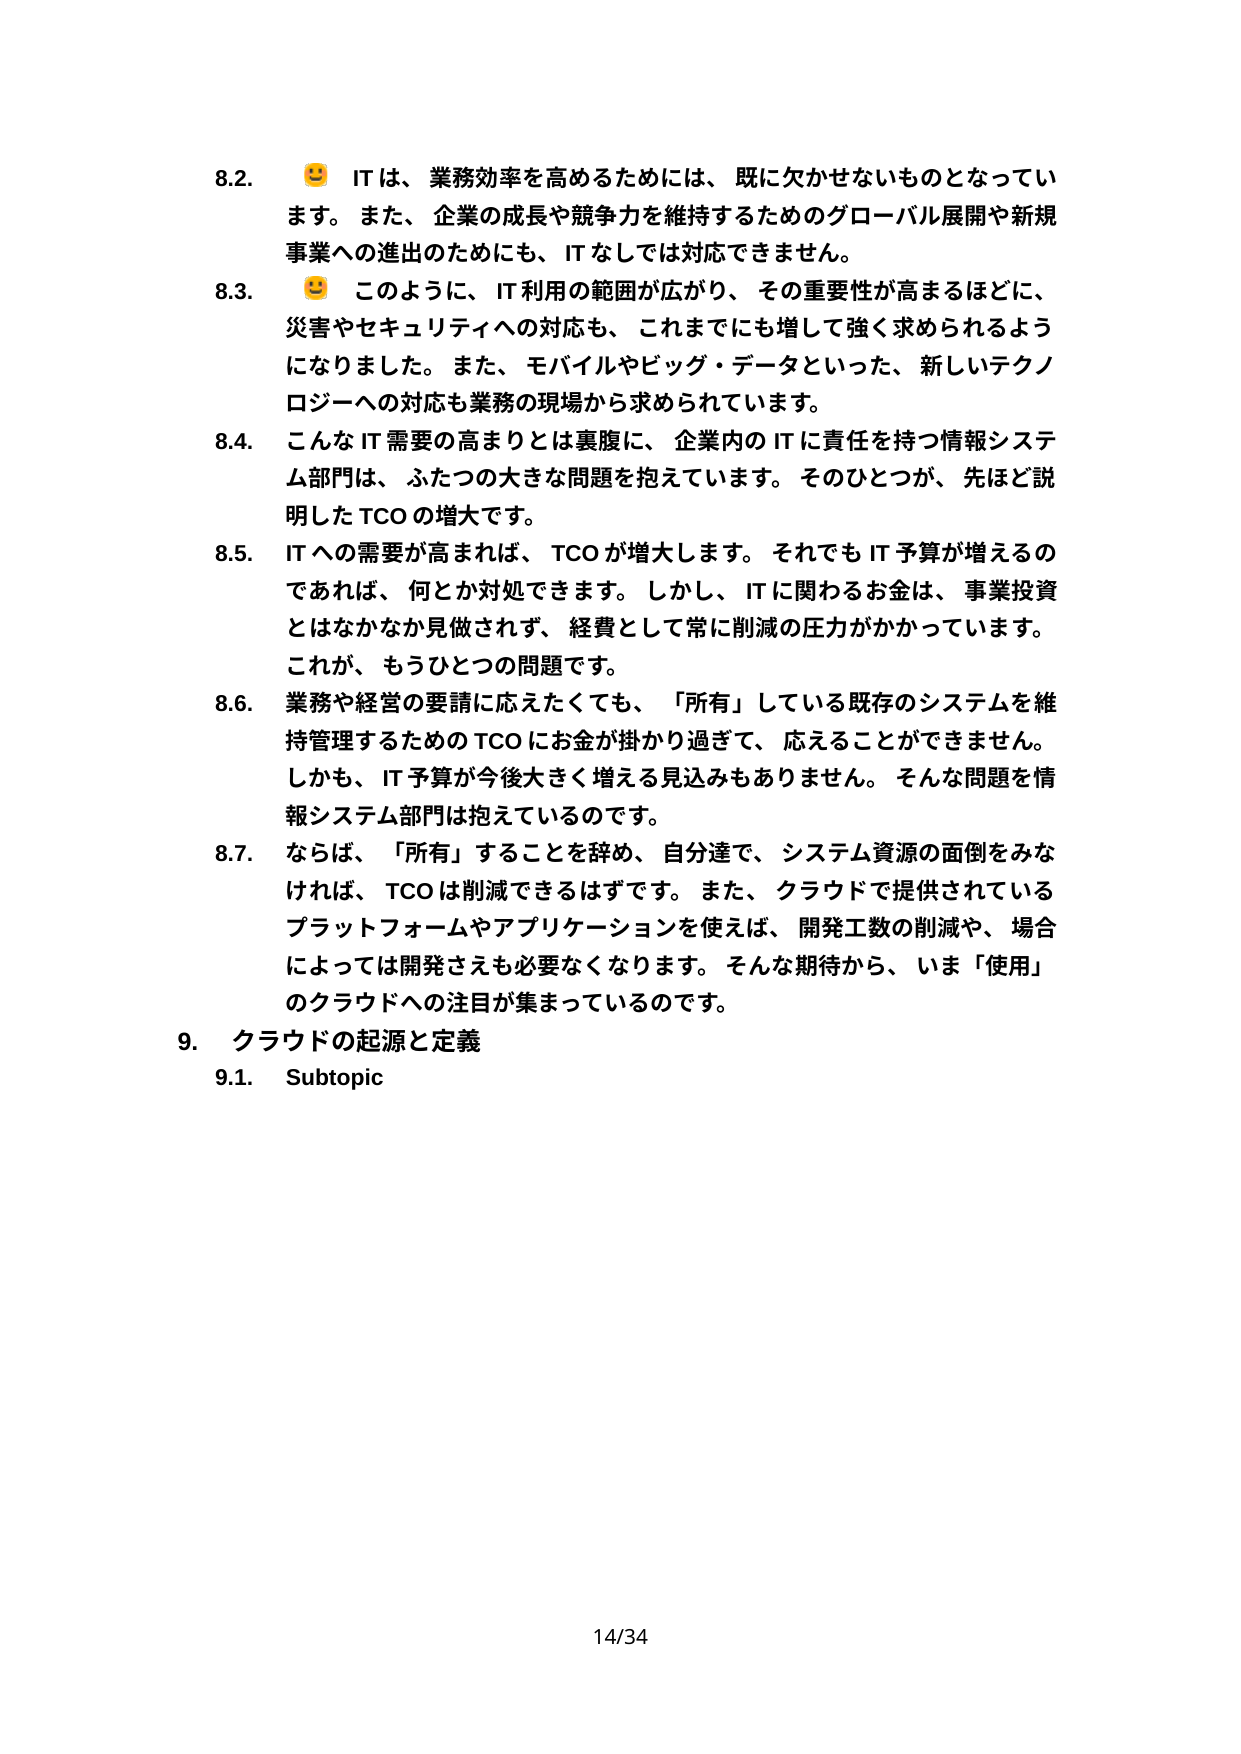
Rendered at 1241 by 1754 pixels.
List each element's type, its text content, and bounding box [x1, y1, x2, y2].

picture [304, 163, 328, 187]
subtitle ならば、 「所有」することを辞め、 自分達で、 システム資源の面倒をみなければ、 TCOは削減できるはずです。 また、 クラウドで提供されているプラットフォームやアプリケーションを使えば、 開発工数の削減や、 場合によっては開発さえも必要なくなります。 そんな期待から、 いま「使用」のクラウドへの注目が集まっているのです。 [215, 833, 1058, 1021]
subtitle このように、 IT利用の範囲が広がり、 その重要性が高まるほどに、 災害やセキュリティへの対応も、 これまでにも増して強く求められるようになりました。 また、 モバイルやビッグ・データといった、 新しいテクノロジーへの対応も業務の現場から求められています。 [215, 271, 1058, 421]
subtitle ITへの需要が高まれば、 TCOが増大します。 それでもIT予算が増えるのであれば、 何とか対処できます。 しかし、 ITに関わるお金は、 事業投資とはなかなか見做されず、 経費として常に削減の圧力がかかっています。 これが、 もうひとつの問題です。 [215, 533, 1058, 683]
subtitle 業務や経営の要請に応えたくても、 「所有」している既存のシステムを維持管理するためのTCOにお金が掛かり過ぎて、 応えることができません。 しかも、 IT予算が今後大きく増える見込みもありません。 そんな問題を情報システム部門は抱えているのです。 [215, 683, 1058, 833]
subtitle こんなIT需要の高まりとは裏腹に、 企業内のITに責任を持つ情報システム部門は、 ふたつの大きな問題を抱えています。 そのひとつが、 先ほど説明したTCOの増大です。 [215, 421, 1058, 533]
picture [304, 276, 328, 300]
subtitle ITは、 業務効率を高めるためには、 既に欠かせないものとなっています。 また、 企業の成長や競争力を維持するためのグローバル展開や新規事業への進出のためにも、 ITなしでは対応できません。 [215, 158, 1058, 271]
subtitle Subtopic [215, 1058, 1058, 1096]
subtitle クラウドの起源と定義 [177, 1021, 1063, 1058]
